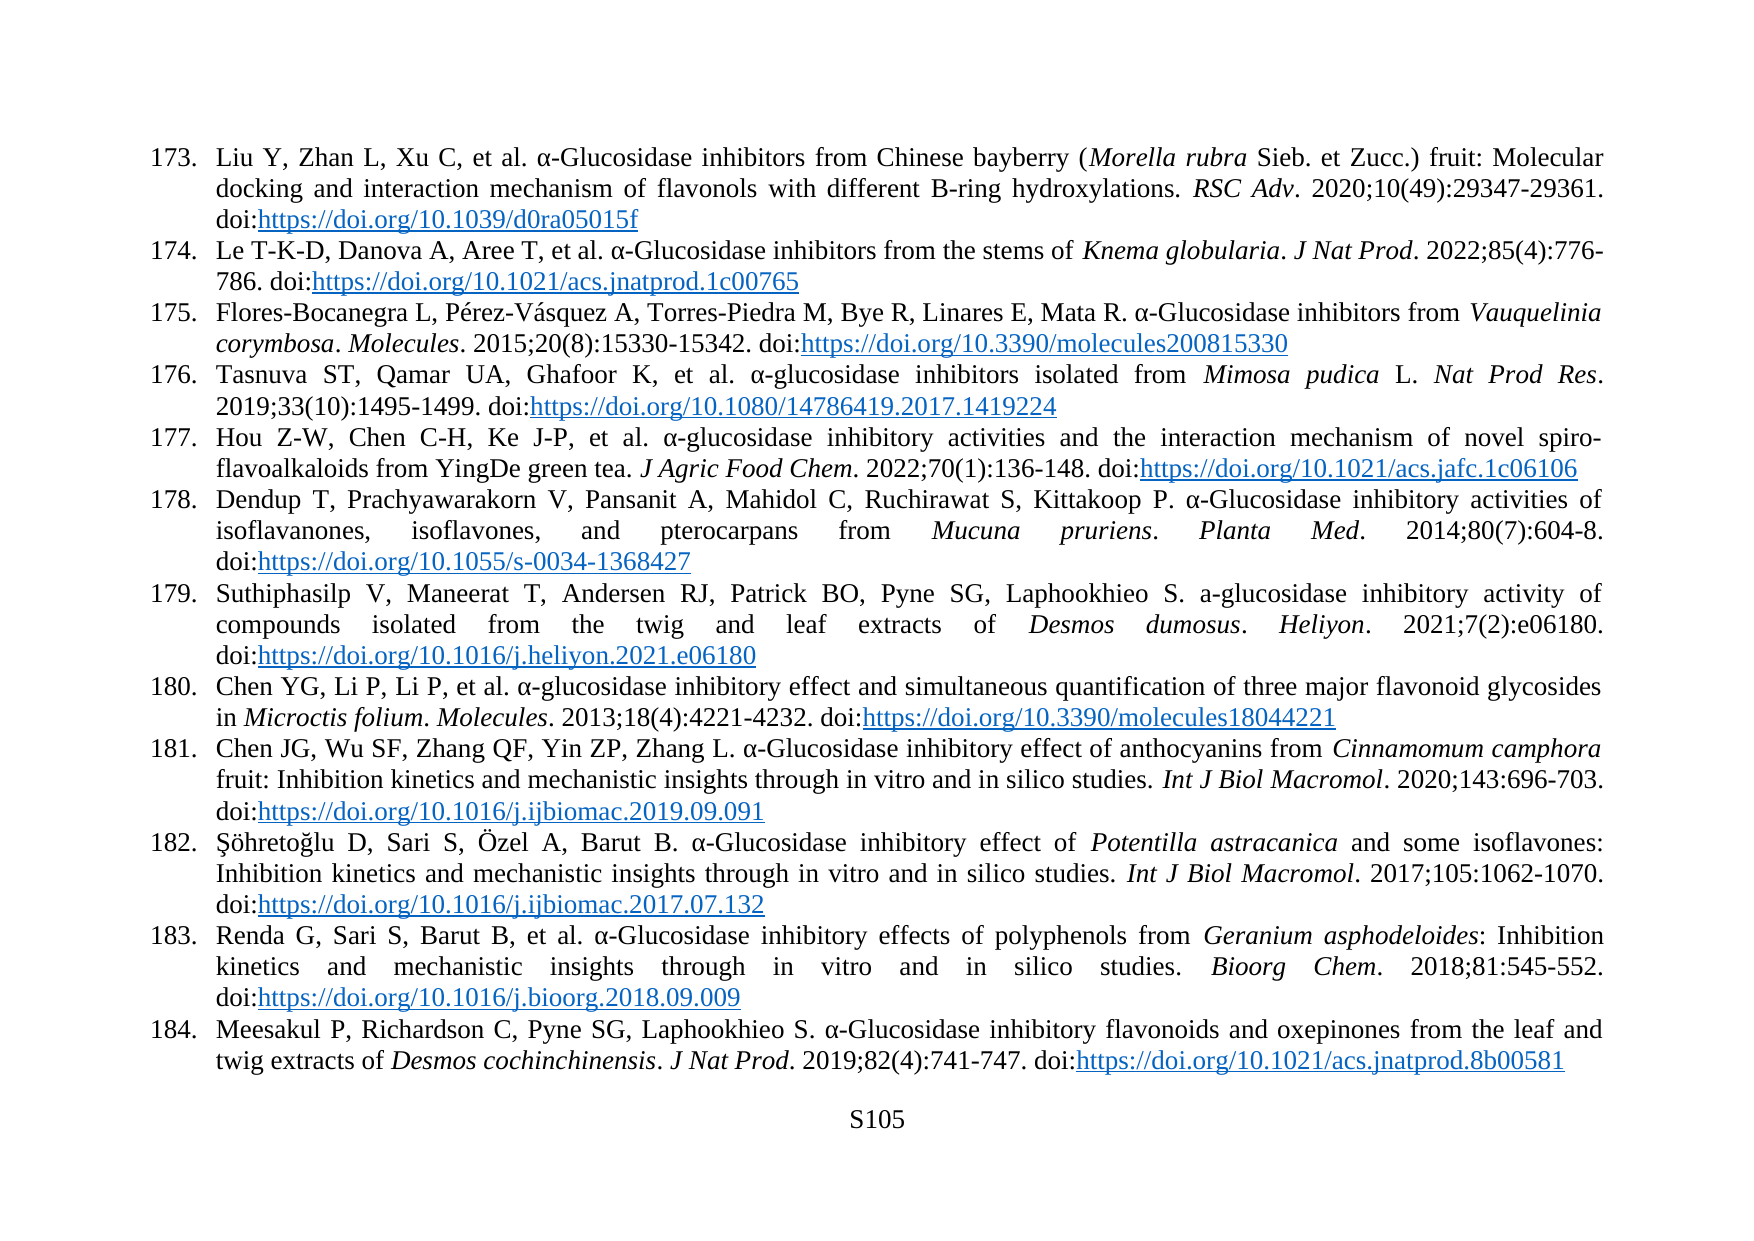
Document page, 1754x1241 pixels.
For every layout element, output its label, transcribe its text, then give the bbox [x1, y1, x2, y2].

text 174. Le T-K-D, Danova A, Aree T, et al. α-Glucosidase inhibitors from the stems of Knema globularia. J Nat Prod. 2022;85(4):776-786. doi:https://doi.org/10.1021/acs.jnatprod.1c00765 [150, 234, 1604, 296]
text 182. Şöhretoğlu D, Sari S, Özel A, Barut B. α-Glucosidase inhibitory effect of Potentilla astracanica and some isoflavones: Inhibition kinetics and mechanistic insights through in vitro and in silico studies. Int J Biol Macromol. 2017;105:1062-1070. doi:https://doi.org/10.1016/j.ijbiomac.2017.07.132 [150, 826, 1604, 919]
text 175. Flores-Bocanegra L, Pérez-Vásquez A, Torres-Piedra M, Bye R, Linares E, Mata R. α-Glucosidase inhibitors from Vauquelinia corymbosa. Molecules. 2015;20(8):15330-15342. doi:https://doi.org/10.3390/molecules200815330 [150, 296, 1604, 359]
text 184. Meesakul P, Richardson C, Pyne SG, Laphookhieo S. α-Glucosidase inhibitory flavonoids and oxepinones from the leaf and twig extracts of Desmos cochinchinensis. J Nat Prod. 2019;82(4):741-747. doi:https://doi.org/10.1021/acs.jnatprod.8b00581 [150, 1013, 1604, 1075]
text 178. Dendup T, Prachyawarakorn V, Pansanit A, Mahidol C, Ruchirawat S, Kittakoop P. α-Glucosidase inhibitory activities of isoflavanones, isoflavones, and pterocarpans from Mucuna pruriens. Planta Med. 2014;80(7):604-8. doi:https://doi.org/10.1055/s-0034-1368427 [150, 483, 1604, 577]
text 180. Chen YG, Li P, Li P, et al. α-glucosidase inhibitory effect and simultaneous quantification of three major flavonoid glycosides in Microctis folium. Molecules. 2013;18(4):4221-4232. doi:https://doi.org/10.3390/molecules18044221 [150, 670, 1604, 732]
text 173. Liu Y, Zhan L, Xu C, et al. α-Glucosidase inhibitors from Chinese bayberry (Morella rubra Sieb. et Zucc.) fruit: Molecular docking and interaction mechanism of flavonols with different B-ring hydroxylations. RSC Adv. 2020;10(49):29347-29361. doi:https://doi.org/10.1039/d0ra05015f [150, 141, 1604, 234]
text 183. Renda G, Sari S, Barut B, et al. α-Glucosidase inhibitory effects of polyphenols from Geranium asphodeloides: Inhibition kinetics and mechanistic insights through in vitro and in silico studies. Bioorg Chem. 2018;81:545-552. doi:https://doi.org/10.1016/j.bioorg.2018.09.009 [150, 919, 1604, 1013]
text 181. Chen JG, Wu SF, Zhang QF, Yin ZP, Zhang L. α-Glucosidase inhibitory effect of anthocyanins from Cinnamomum camphora fruit: Inhibition kinetics and mechanistic insights through in vitro and in silico studies. Int J Biol Macromol. 2020;143:696-703. doi:https://doi.org/10.1016/j.ijbiomac.2019.09.091 [150, 732, 1604, 826]
text 176. Tasnuva ST, Qamar UA, Ghafoor K, et al. α-glucosidase inhibitors isolated from Mimosa pudica L. Nat Prod Res. 2019;33(10):1495-1499. doi:https://doi.org/10.1080/14786419.2017.1419224 [150, 359, 1604, 421]
text 177. Hou Z-W, Chen C-H, Ke J-P, et al. α-glucosidase inhibitory activities and the interaction mechanism of novel spiro-flavoalkaloids from YingDe green tea. J Agric Food Chem. 2022;70(1):136-148. doi:https://doi.org/10.1021/acs.jafc.1c06106 [150, 421, 1604, 483]
text 179. Suthiphasilp V, Maneerat T, Andersen RJ, Patrick BO, Pyne SG, Laphookhieo S. a-glucosidase inhibitory activity of compounds isolated from the twig and leaf extracts of Desmos dumosus. Heliyon. 2021;7(2):e06180. doi:https://doi.org/10.1016/j.heliyon.2021.e06180 [150, 577, 1604, 670]
